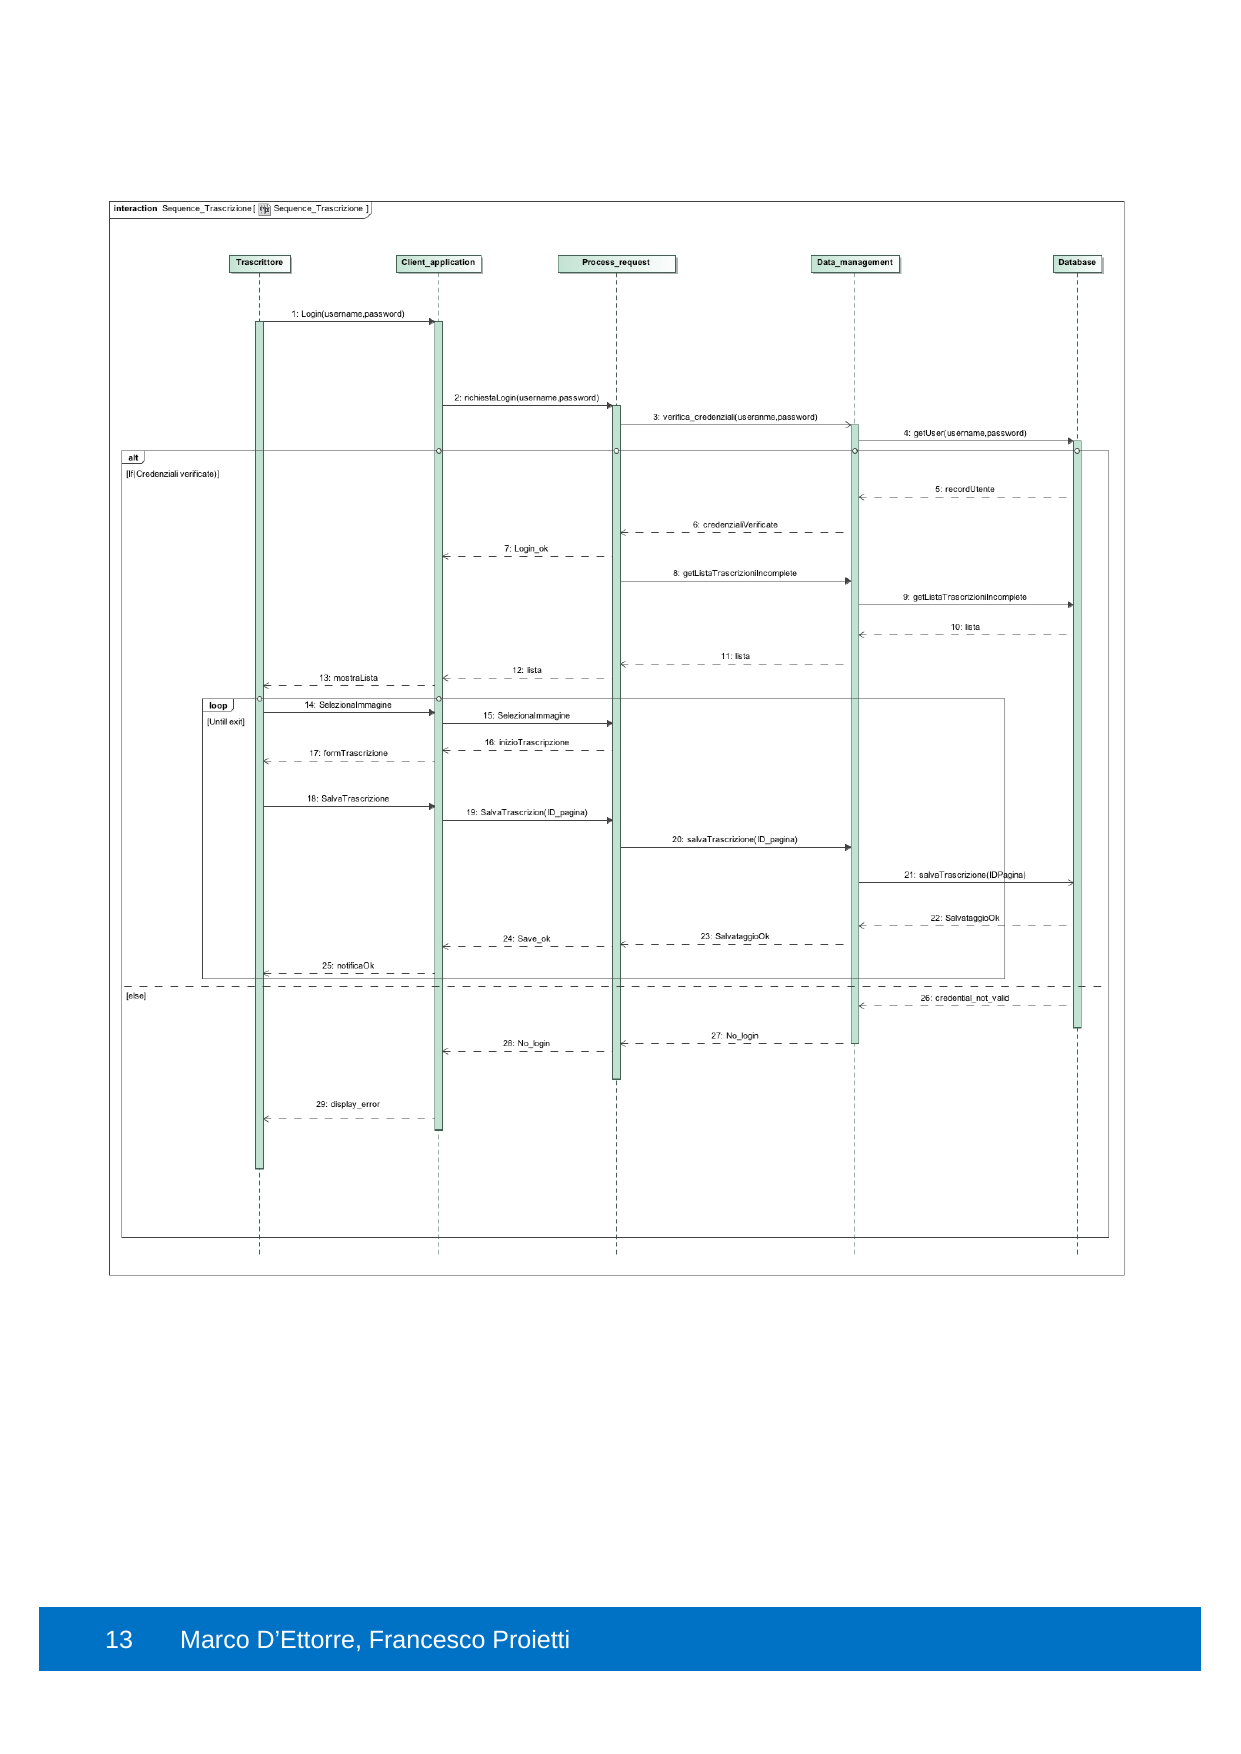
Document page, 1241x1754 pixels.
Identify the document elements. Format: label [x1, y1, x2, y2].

picture [105, 197, 1135, 1286]
